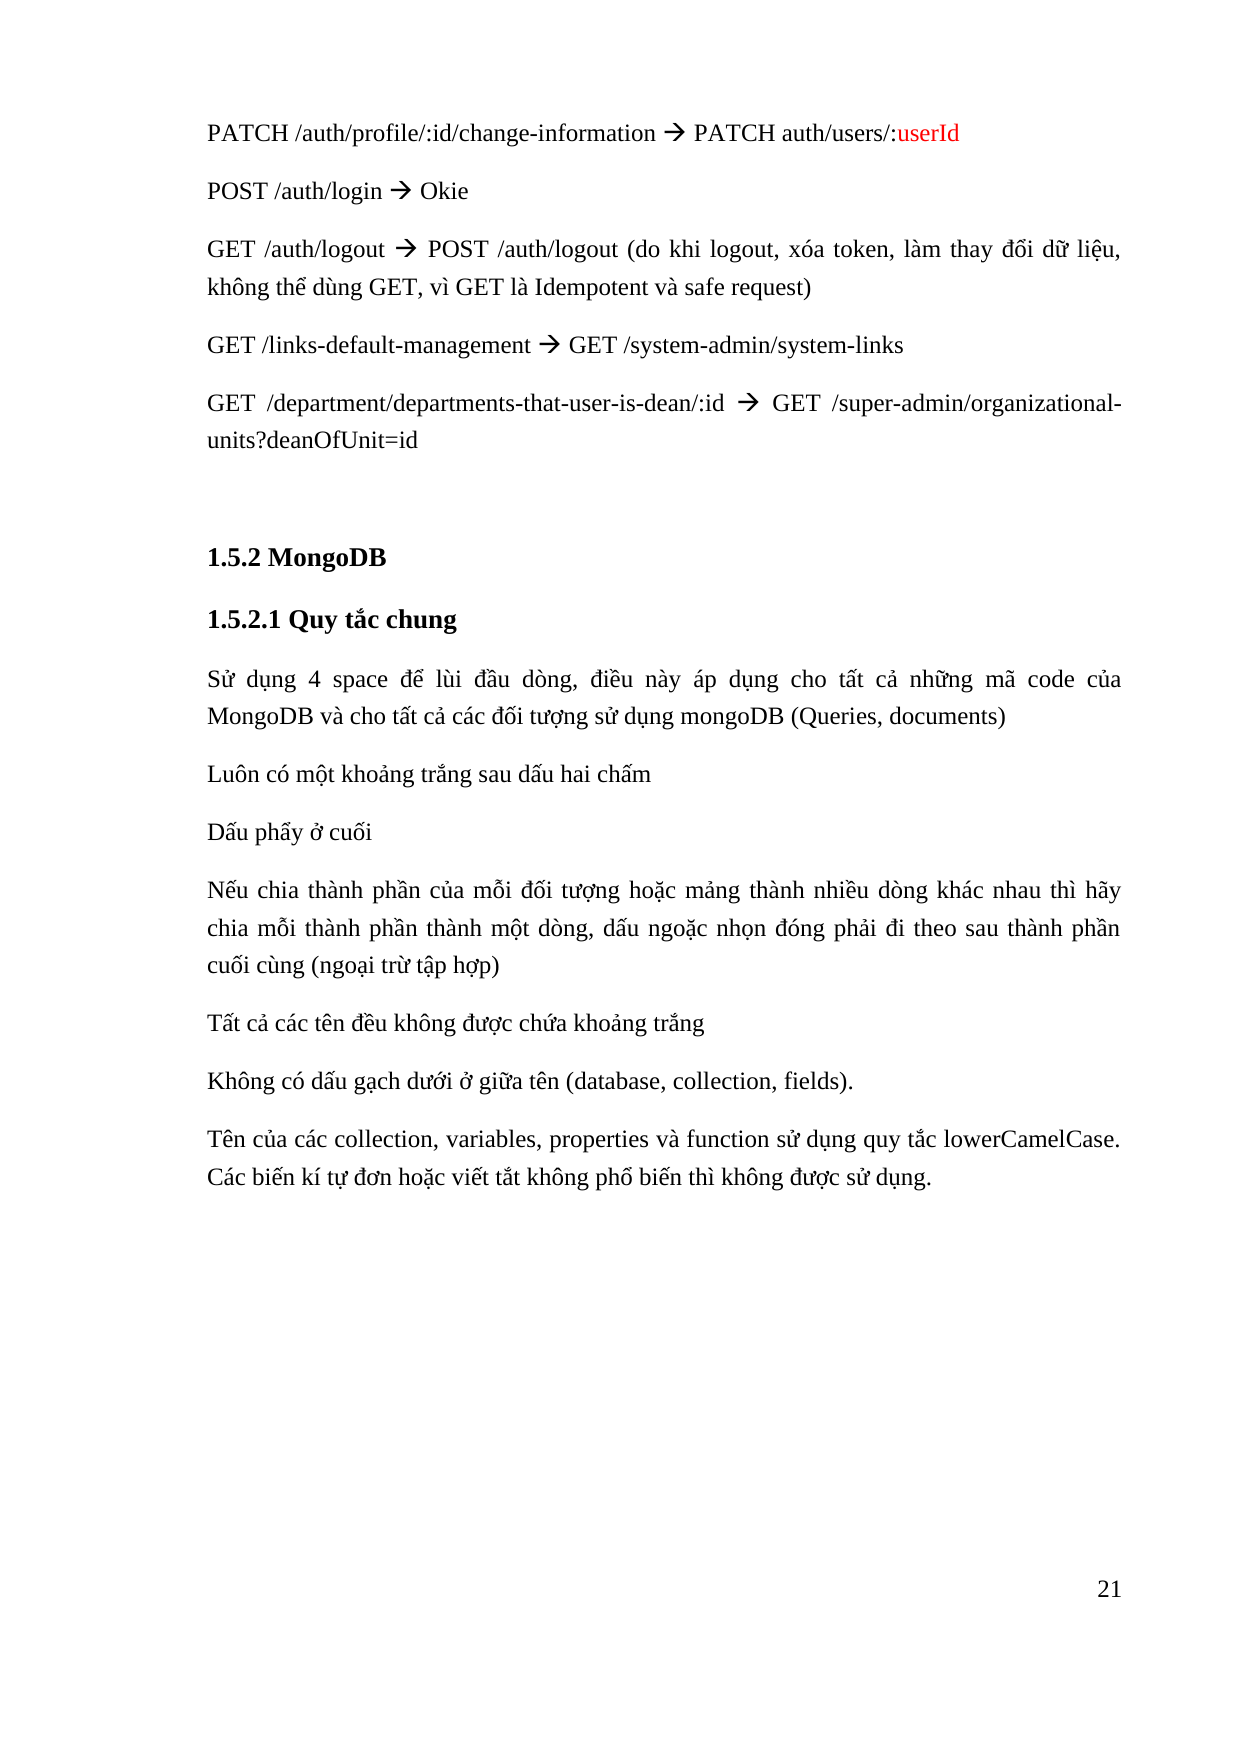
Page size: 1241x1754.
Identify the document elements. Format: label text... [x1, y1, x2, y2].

text Dấu phẩy ở cuối [207, 817, 1122, 846]
text PATCH /auth/profile/:id/change-information PATCH auth/users/:userId [207, 118, 1122, 147]
text Luôn có một khoảng trắng sau dấu hai chấm [207, 759, 1122, 788]
text Không có dấu gạch dưới ở giữa tên (database, collection, fields). [207, 1066, 1122, 1095]
text Nếu chia thành phần của mỗi đối tượng hoặc mảng thành nhiều dòng khác nhau thì hãy chia mỗi thành phần thành một dòng, dấu ngoặc nhọn đóng phải đi theo sau thành phần cuối cùng (ngoại trừ tập hợp) [207, 876, 1122, 979]
text GET /links-default-management GET /system-admin/system-links [207, 330, 1122, 358]
text GET /auth/logout POST /auth/logout (do khi logout, xóa token, làm thay đổi dữ liệu, không thể dùng GET, vì GET là Idempotent và safe request) [207, 234, 1122, 300]
text Tất cả các tên đều không được chứa khoảng trắng [207, 1008, 1122, 1037]
text POST /auth/login Okie [207, 176, 1122, 205]
subtitle Quy tắc chung [207, 603, 1122, 634]
text Tên của các collection, variables, properties và function sử dụng quy tắc lowerCamelCase. Các biến kí tự đơn hoặc viết tắt không phổ biến thì không được sử dụng. [207, 1124, 1122, 1191]
text GET /department/departments-that-user-is-dean/:id GET /super-admin/organizational-units?deanOfUnit=id [207, 388, 1122, 454]
subtitle MongoDB [207, 541, 1122, 573]
text Sử dụng 4 space để lùi đầu dòng, điều này áp dụng cho tất cả những mã code của MongoDB và cho tất cả các đối tượng sử dụng mongoDB (Queries, documents) [207, 664, 1122, 730]
